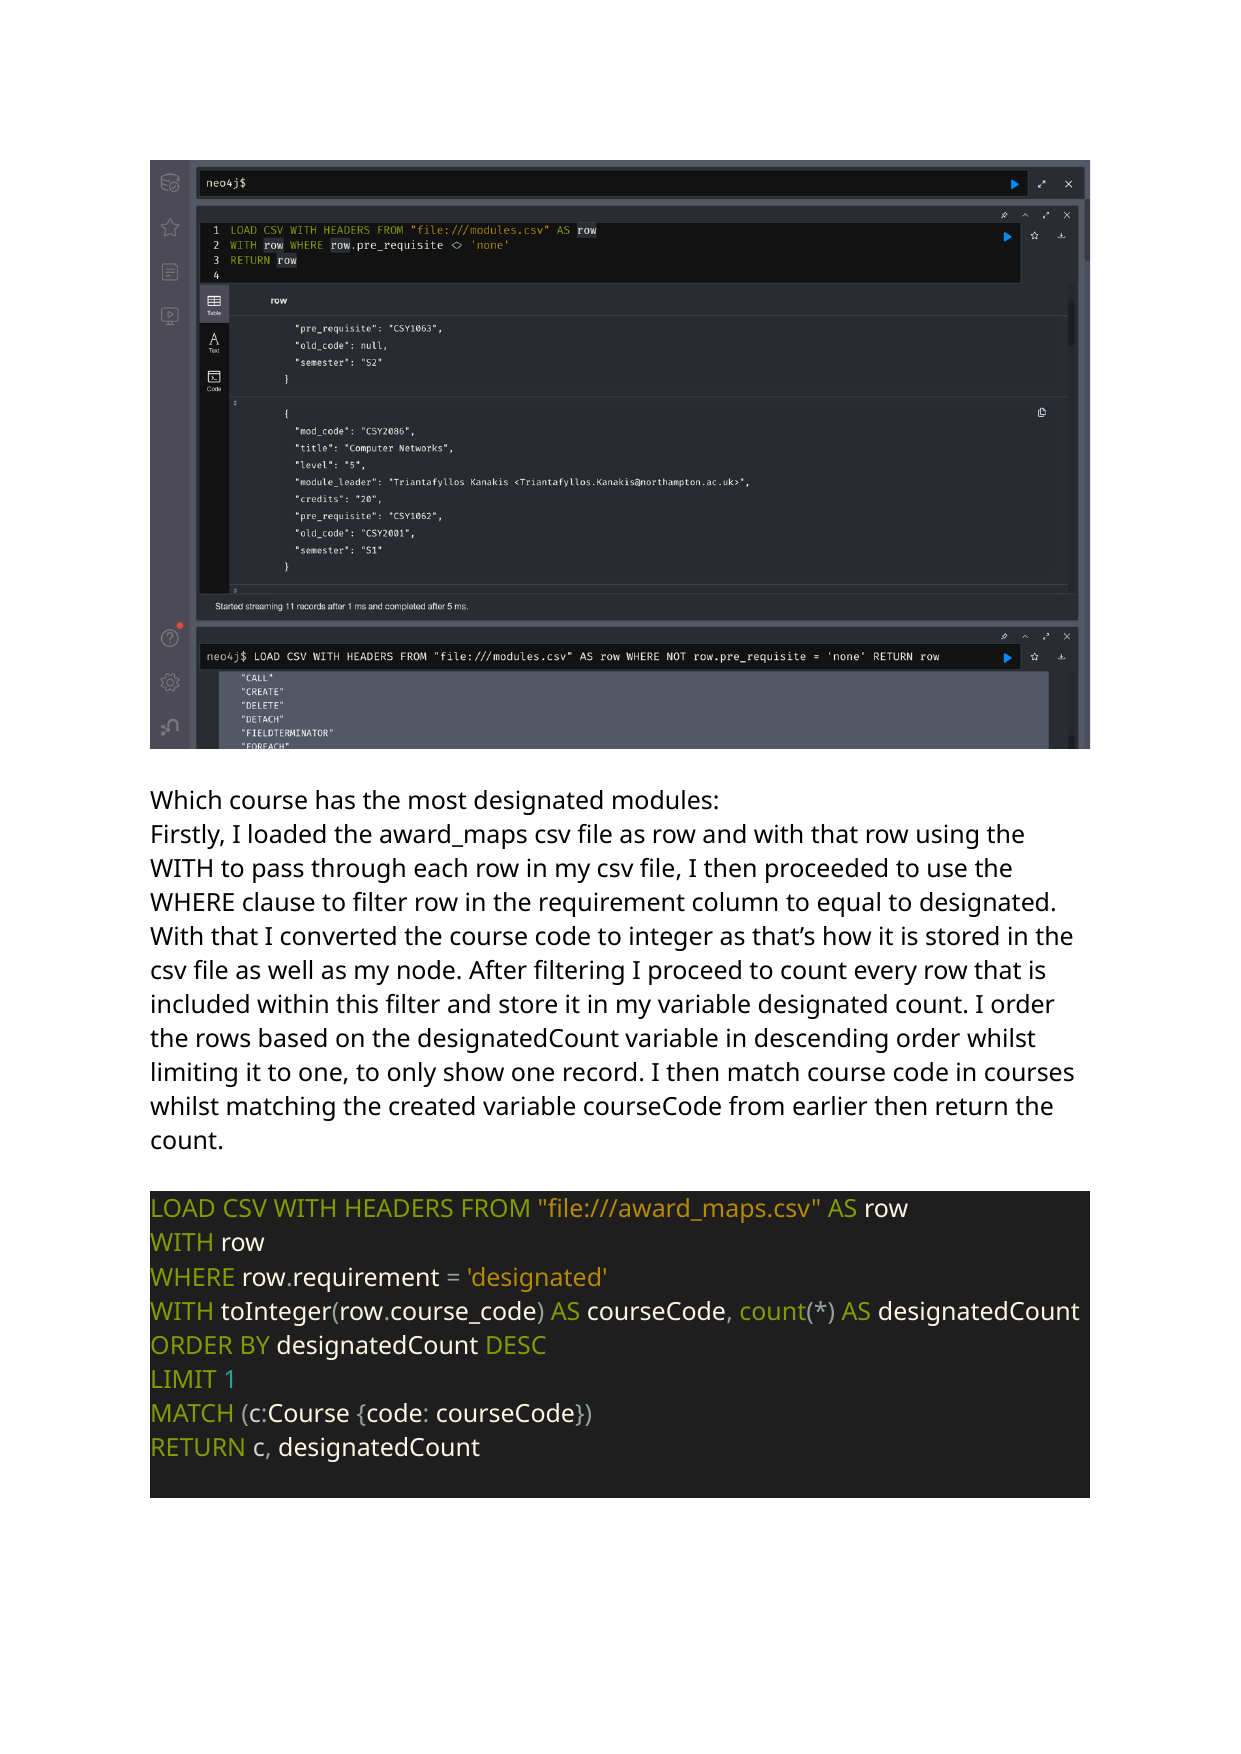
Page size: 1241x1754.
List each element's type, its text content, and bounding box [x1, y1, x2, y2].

text WITH toInteger(row.course_code) AS courseCode, count(*) AS designatedCount [150, 1293, 1090, 1327]
text RETURN c, designatedCount [150, 1429, 1090, 1463]
text LOAD CSV WITH HEADERS FROM "file:///award_maps.csv" AS row [150, 1191, 1090, 1225]
text Which course has the most designated modules: [150, 782, 1090, 816]
text LIMIT 1 [150, 1361, 1090, 1395]
text MATCH (c:Course {code: courseCode}) [150, 1395, 1090, 1429]
text Firstly, I loaded the award_maps csv file as row and with that row using the WITH to pass through each row in my csv file, I then proceeded to use the WHERE clause to filter row in the requirement column to equal to designated. With that I converted the course code to integer as that’s how it is stored in the csv file as well as my node. After filtering I proceed to count every row that is included within this filter and store it in my variable designated count. I order the rows based on the designatedCount variable in descending order whilst limiting it to one, to only show one record. I then match course code in courses whilst matching the created variable courseCode from earlier then return the count. [150, 816, 1090, 1157]
text WHERE row.requirement = 'designated' [150, 1259, 1090, 1293]
picture [150, 160, 1091, 749]
text ORDER BY designatedCount DESC [150, 1327, 1090, 1361]
text WITH row [150, 1225, 1090, 1259]
